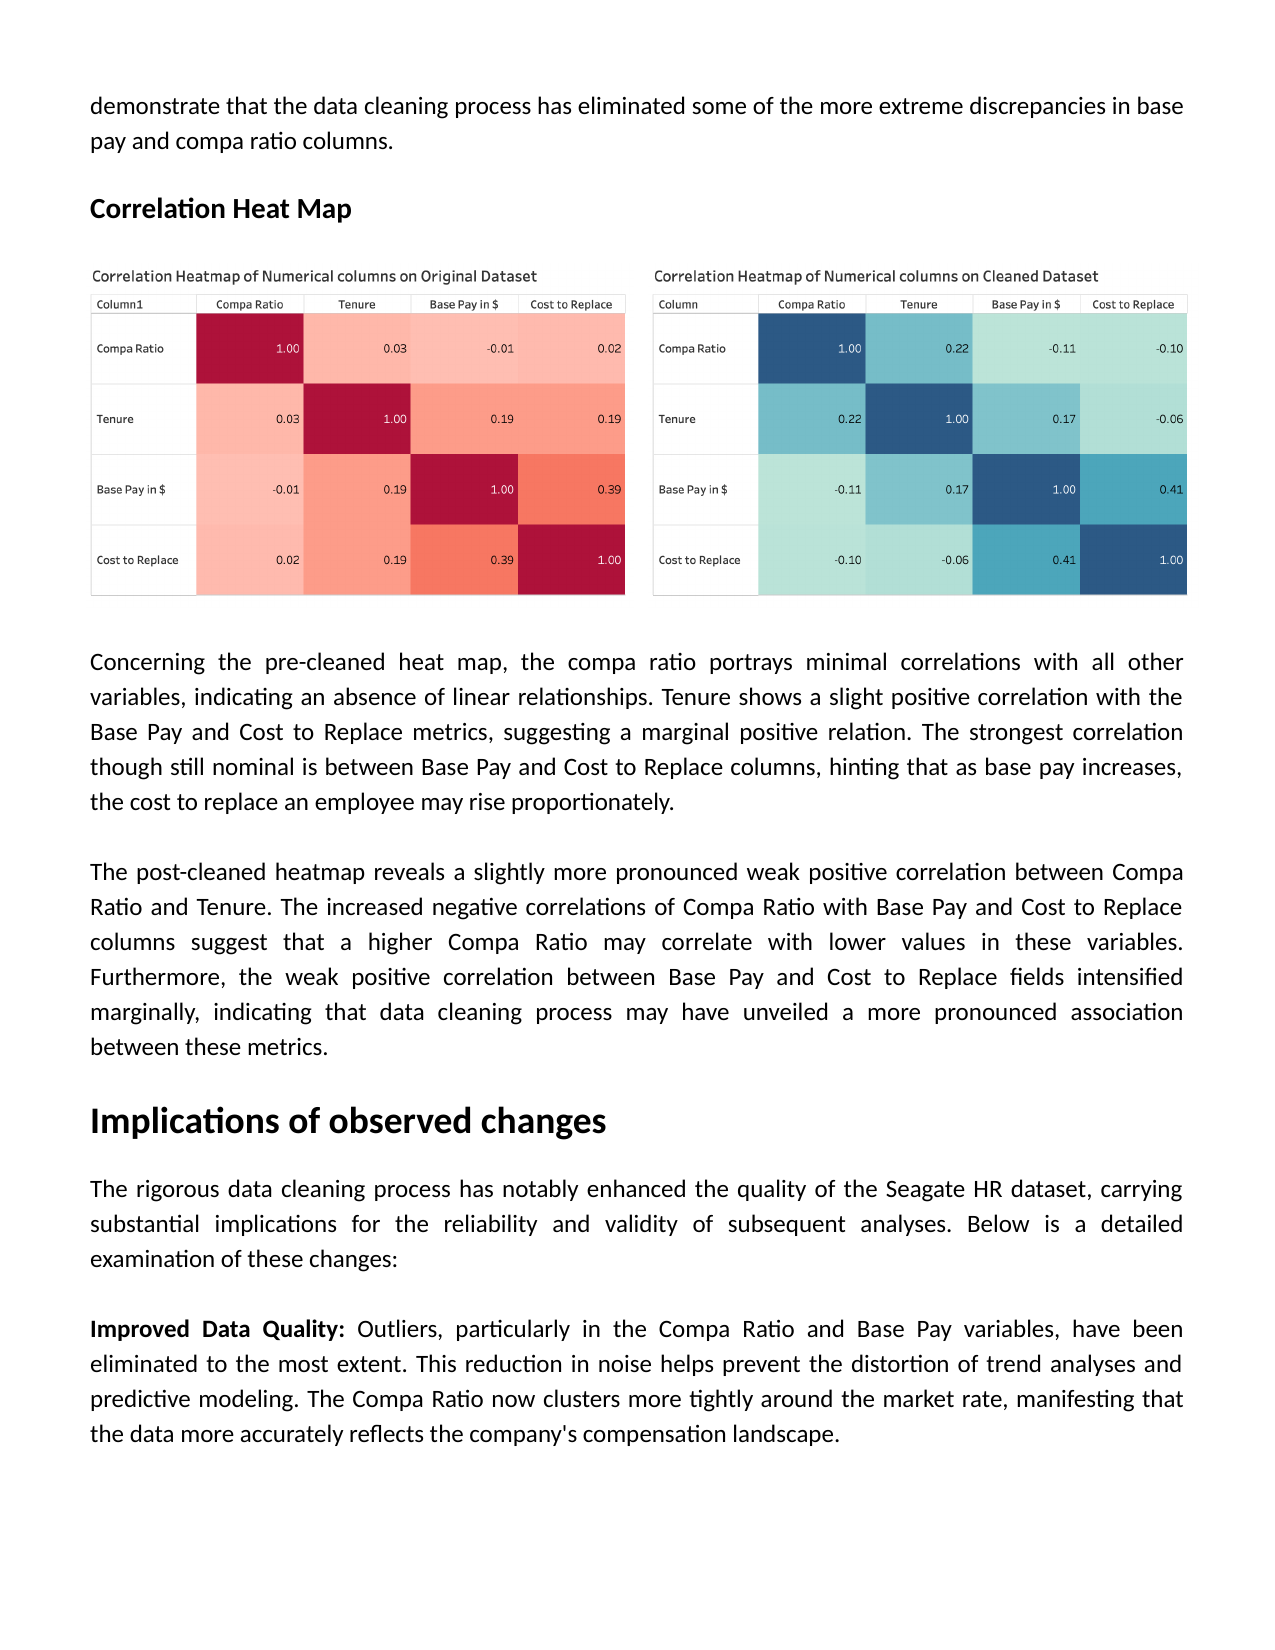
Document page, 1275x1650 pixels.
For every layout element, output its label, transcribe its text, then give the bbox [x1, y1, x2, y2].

text Concerning the pre-cleaned heat map, the compa ratio portrays minimal correlations with all other variables, indicating an absence of linear relationships. Tenure shows a slight positive correlation with the Base Pay and Cost to Replace metrics, suggesting a marginal positive relation. The strongest correlation though still nominal is between Base Pay and Cost to Replace columns, hinting that as base pay increases, the cost to replace an employee may rise proportionately. [90, 646, 1185, 817]
picture [86, 263, 633, 608]
picture [648, 263, 1199, 608]
subtitle Correlation Heat Map [90, 191, 1185, 226]
subtitle Implications of observed changes [90, 1097, 1185, 1143]
text The rigorous data cleaning process has notably enhanced the quality of the Seagate HR dataset, carrying substantial implications for the reliability and validity of subsequent analyses. Below is a detailed examination of these changes: [90, 1173, 1185, 1274]
text Improved Data Quality: Outliers, particularly in the Compa Ratio and Base Pay variables, have been eliminated to the most extent. This reduction in noise helps prevent the distortion of trend analyses and predictive modeling. The Compa Ratio now clusters more tightly around the market rate, manifesting that the data more accurately reflects the company's compensation landscape. [90, 1313, 1185, 1449]
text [90, 90, 1185, 156]
text The post-cleaned heatmap reveals a slightly more pronounced weak positive correlation between Compa Ratio and Tenure. The increased negative correlations of Compa Ratio with Base Pay and Cost to Replace columns suggest that a higher Compa Ratio may correlate with lower values in these variables. Furthermore, the weak positive correlation between Base Pay and Cost to Replace fields intensified marginally, indicating that data cleaning process may have unveiled a more pronounced association between these metrics. [90, 856, 1185, 1062]
